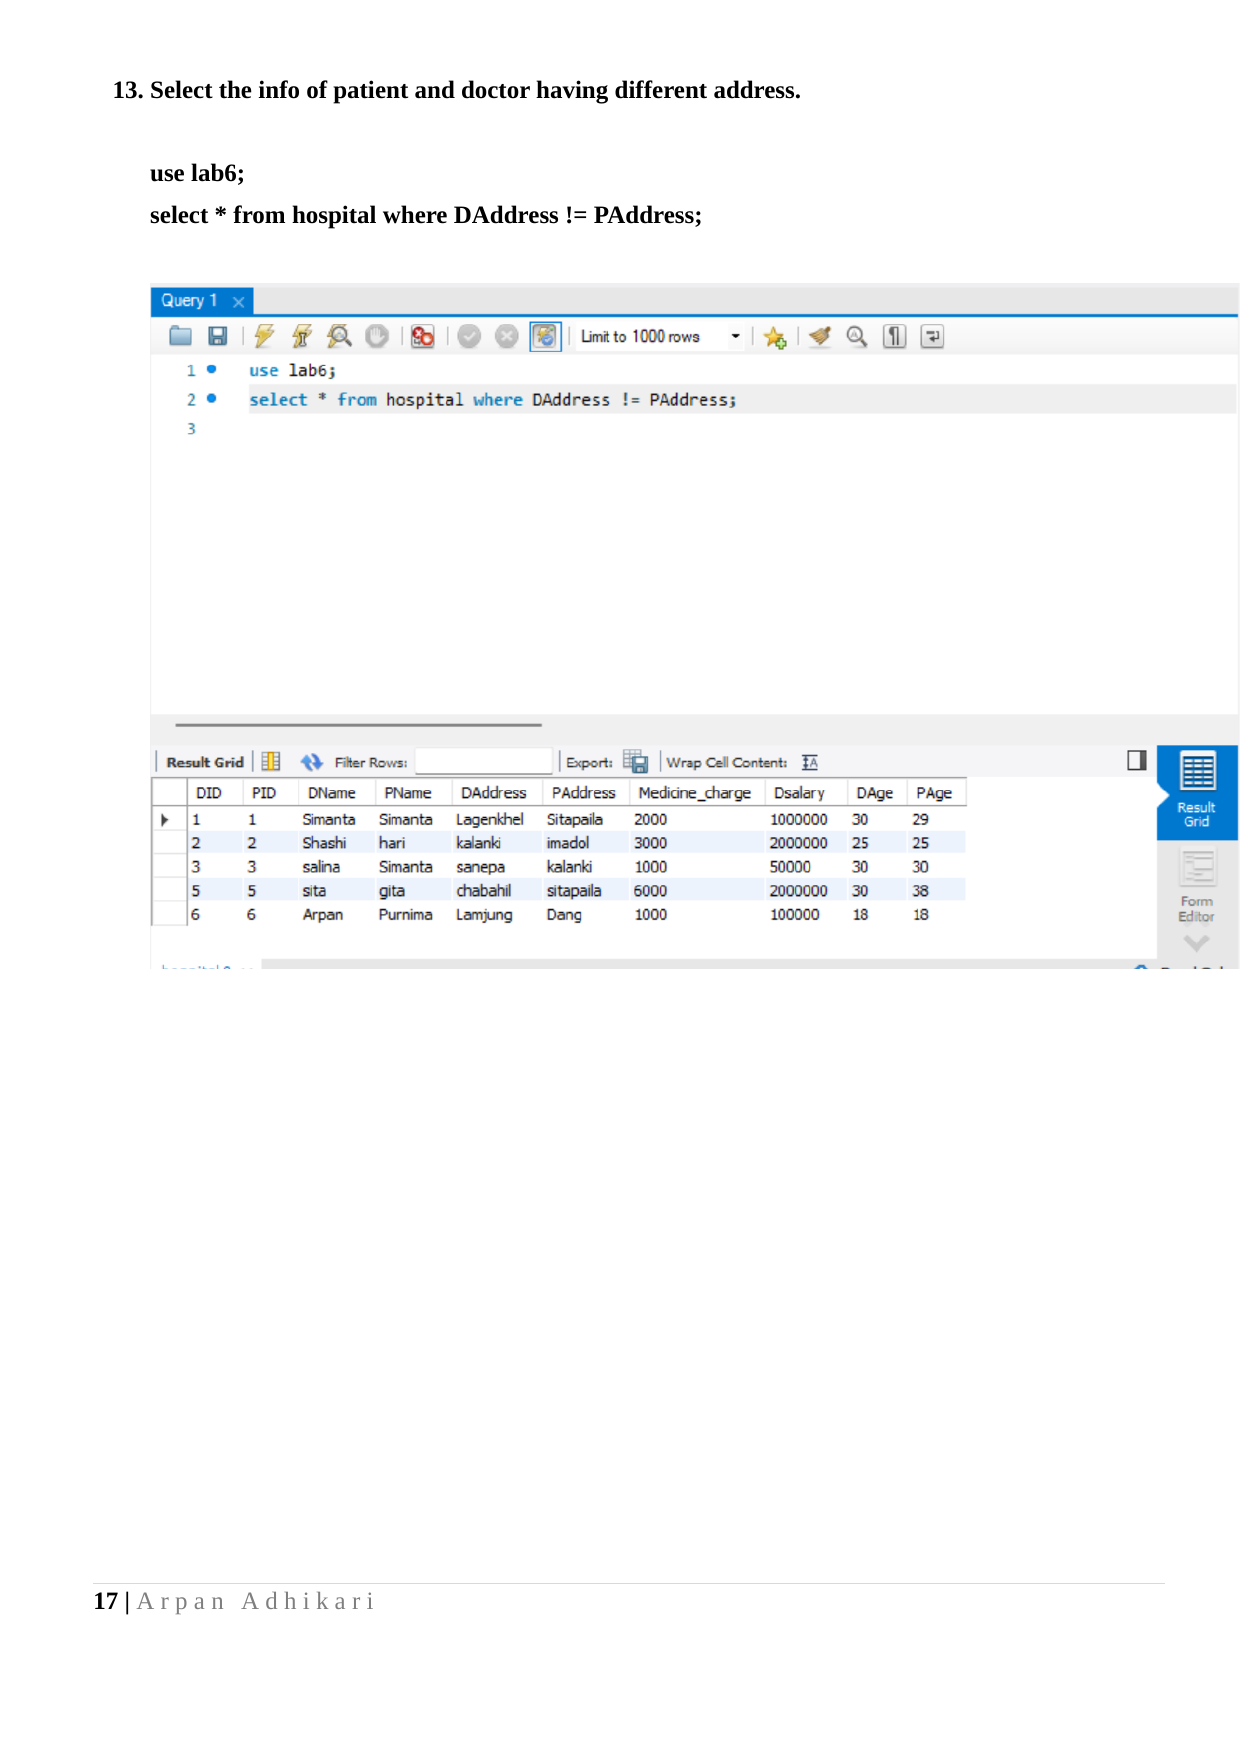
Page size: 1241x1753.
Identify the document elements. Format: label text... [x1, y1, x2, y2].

list use lab6; [150, 158, 1165, 187]
list Select the info of patient and doctor having different address. [112, 75, 1165, 104]
list select * from hospital where DAddress != PAddress; [150, 200, 1165, 229]
picture [150, 283, 1240, 969]
